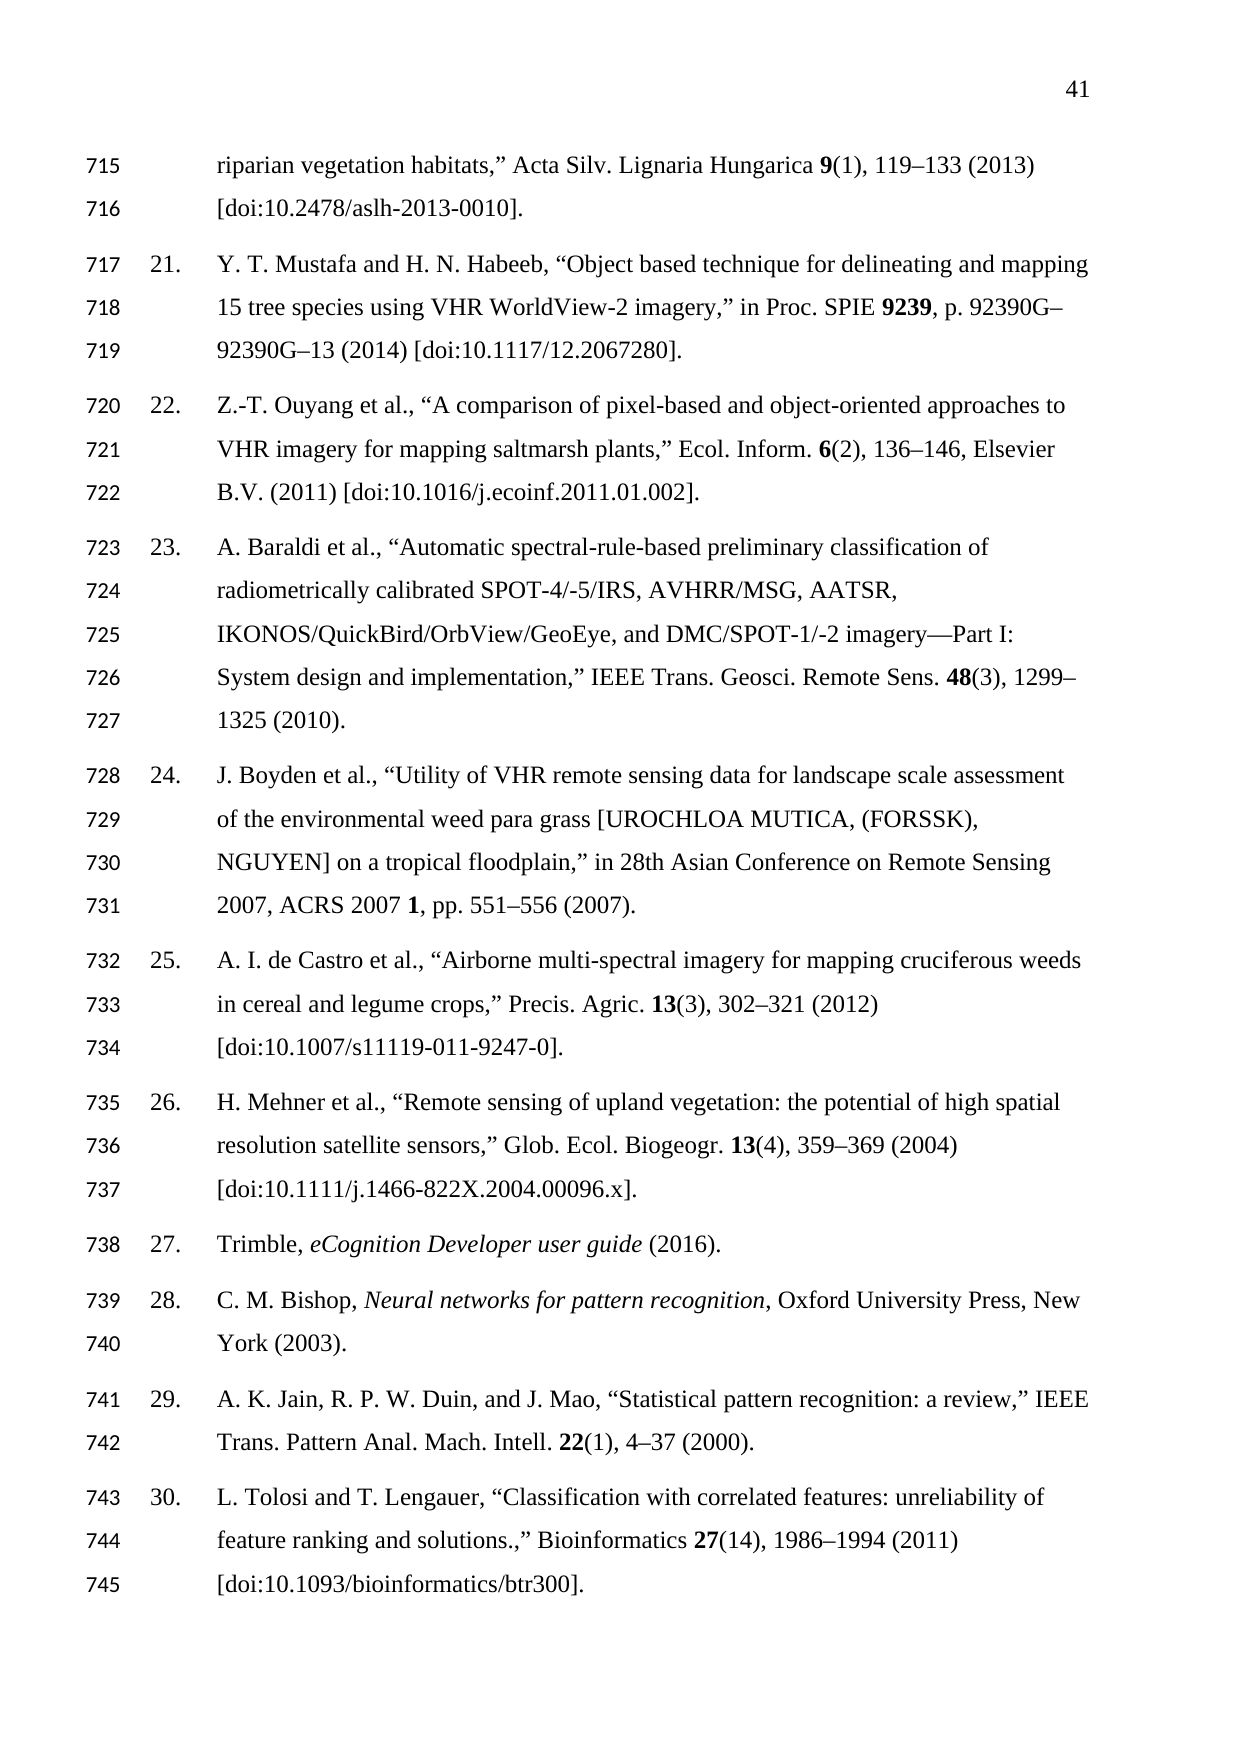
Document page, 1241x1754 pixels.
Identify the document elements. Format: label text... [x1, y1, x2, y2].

text 30. L. Tolosi and T. Lengauer, “Classification with correlated features: unreliability of feature ranking and solutions.,” Bioinformatics 27(14), 1986–1994 (2011) [doi:10.1093/bioinformatics/btr300]. [150, 1482, 1090, 1597]
text 26. H. Mehner et al., “Remote sensing of upland vegetation: the potential of high spatial resolution satellite sensors,” Glob. Ecol. Biogeogr. 13(4), 359–369 (2004) [doi:10.1111/j.1466-822X.2004.00096.x]. [150, 1087, 1090, 1202]
text 23. A. Baraldi et al., “Automatic spectral-rule-based preliminary classification of radiometrically calibrated SPOT-4/-5/IRS, AVHRR/MSG, AATSR, IKONOS/QuickBird/OrbView/GeoEye, and DMC/SPOT-1/-2 imagery—Part I: System design and implementation,” IEEE Trans. Geosci. Remote Sens. 48(3), 1299–1325 (2010). [150, 532, 1090, 734]
text 27. Trimble, eCognition Developer user guide (2016). [150, 1229, 1090, 1258]
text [150, 150, 1090, 222]
text 22. Z.-T. Ouyang et al., “A comparison of pixel-based and object-oriented approaches to VHR imagery for mapping saltmarsh plants,” Ecol. Inform. 6(2), 136–146, Elsevier B.V. (2011) [doi:10.1016/j.ecoinf.2011.01.002]. [150, 391, 1090, 506]
text 21. Y. T. Mustafa and H. N. Habeeb, “Object based technique for delineating and mapping 15 tree species using VHR WorldView-2 imagery,” in Proc. SPIE 9239, p. 92390G–92390G–13 (2014) [doi:10.1117/12.2067280]. [150, 249, 1090, 364]
text 25. A. I. de Castro et al., “Airborne multi-spectral imagery for mapping cruciferous weeds in cereal and legume crops,” Precis. Agric. 13(3), 302–321 (2012) [doi:10.1007/s11119-011-9247-0]. [150, 946, 1090, 1061]
text 24. J. Boyden et al., “Utility of VHR remote sensing data for landscape scale assessment of the environmental weed para grass [UROCHLOA MUTICA, (FORSSK), NGUYEN] on a tropical floodplain,” in 28th Asian Conference on Remote Sensing 2007, ACRS 2007 1, pp. 551–556 (2007). [150, 761, 1090, 919]
text 29. A. K. Jain, R. P. W. Duin, and J. Mao, “Statistical pattern recognition: a review,” IEEE Trans. Pattern Anal. Mach. Intell. 22(1), 4–37 (2000). [150, 1384, 1090, 1456]
text 28. C. M. Bishop, Neural networks for pattern recognition, Oxford University Press, New York (2003). [150, 1285, 1090, 1357]
